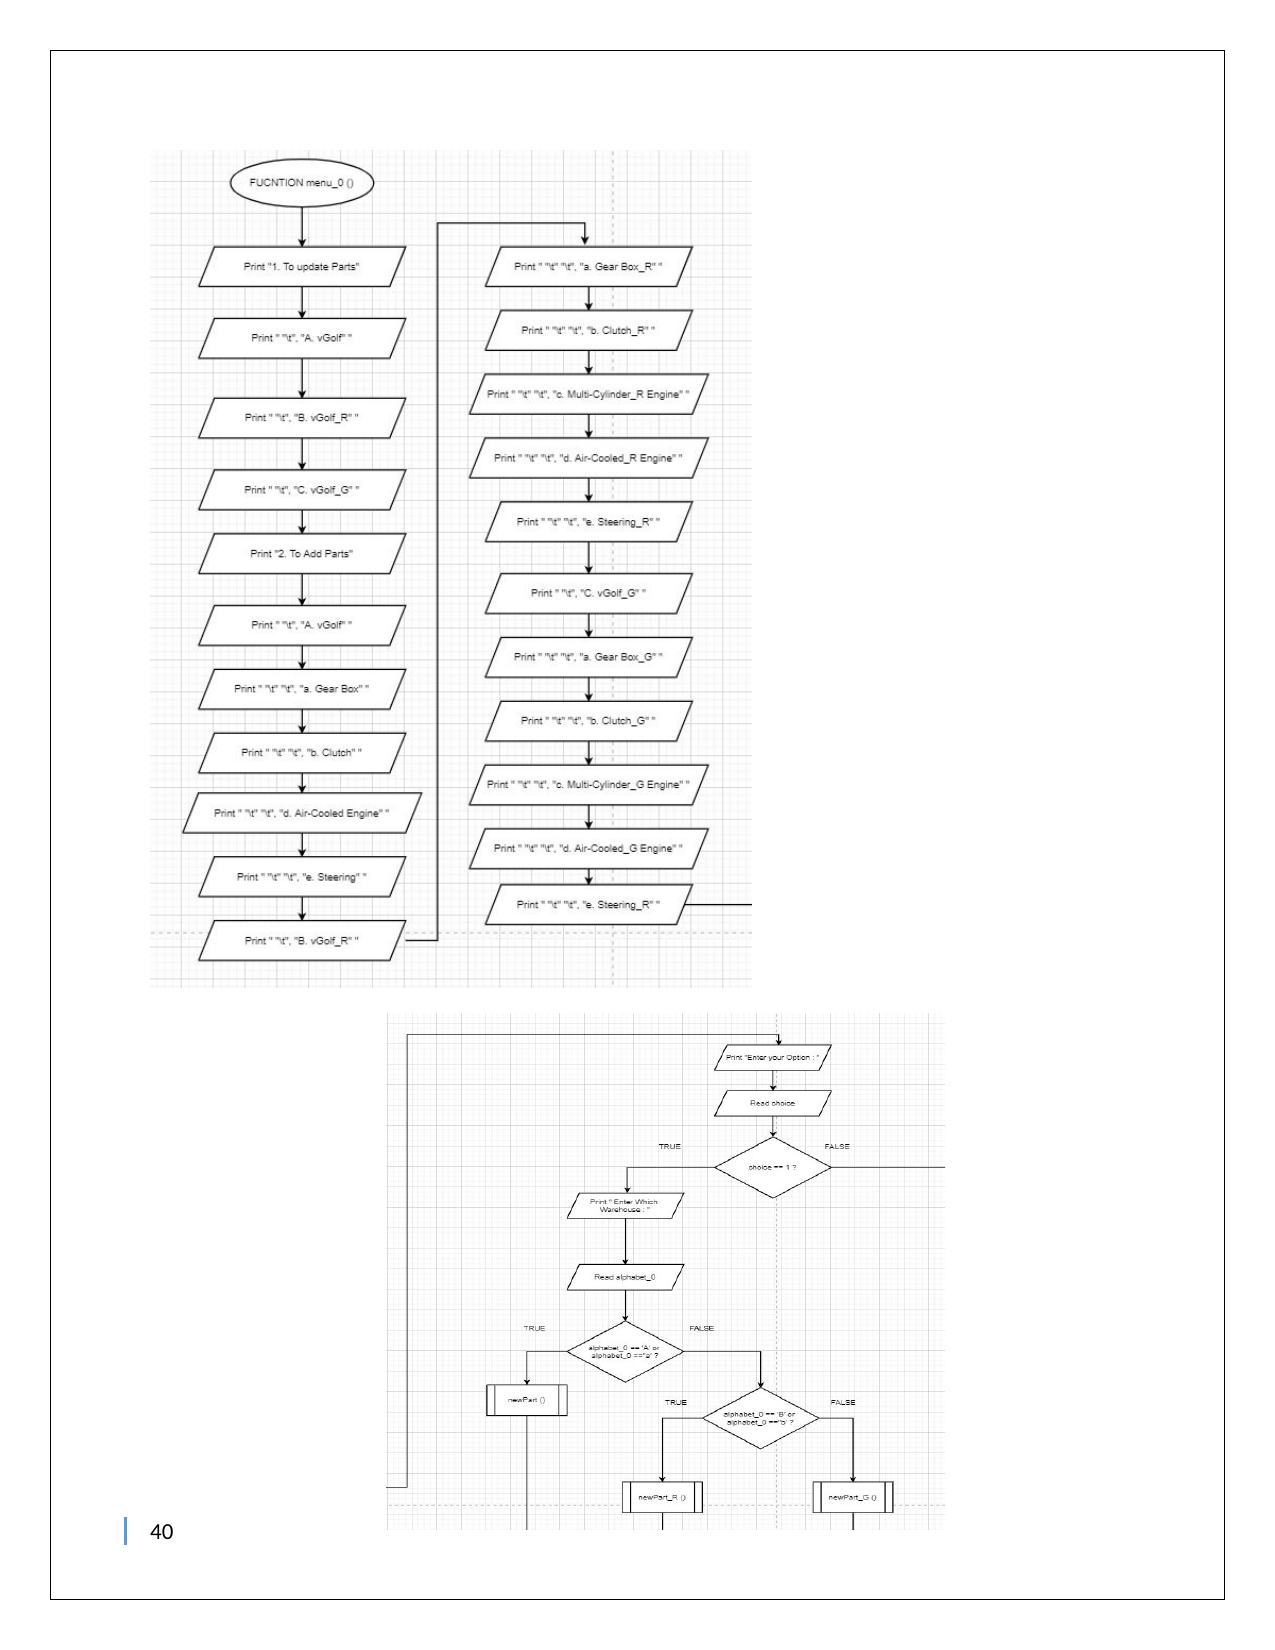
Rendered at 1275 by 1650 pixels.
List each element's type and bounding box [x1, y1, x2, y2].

picture [386, 1013, 946, 1530]
picture [150, 150, 752, 988]
